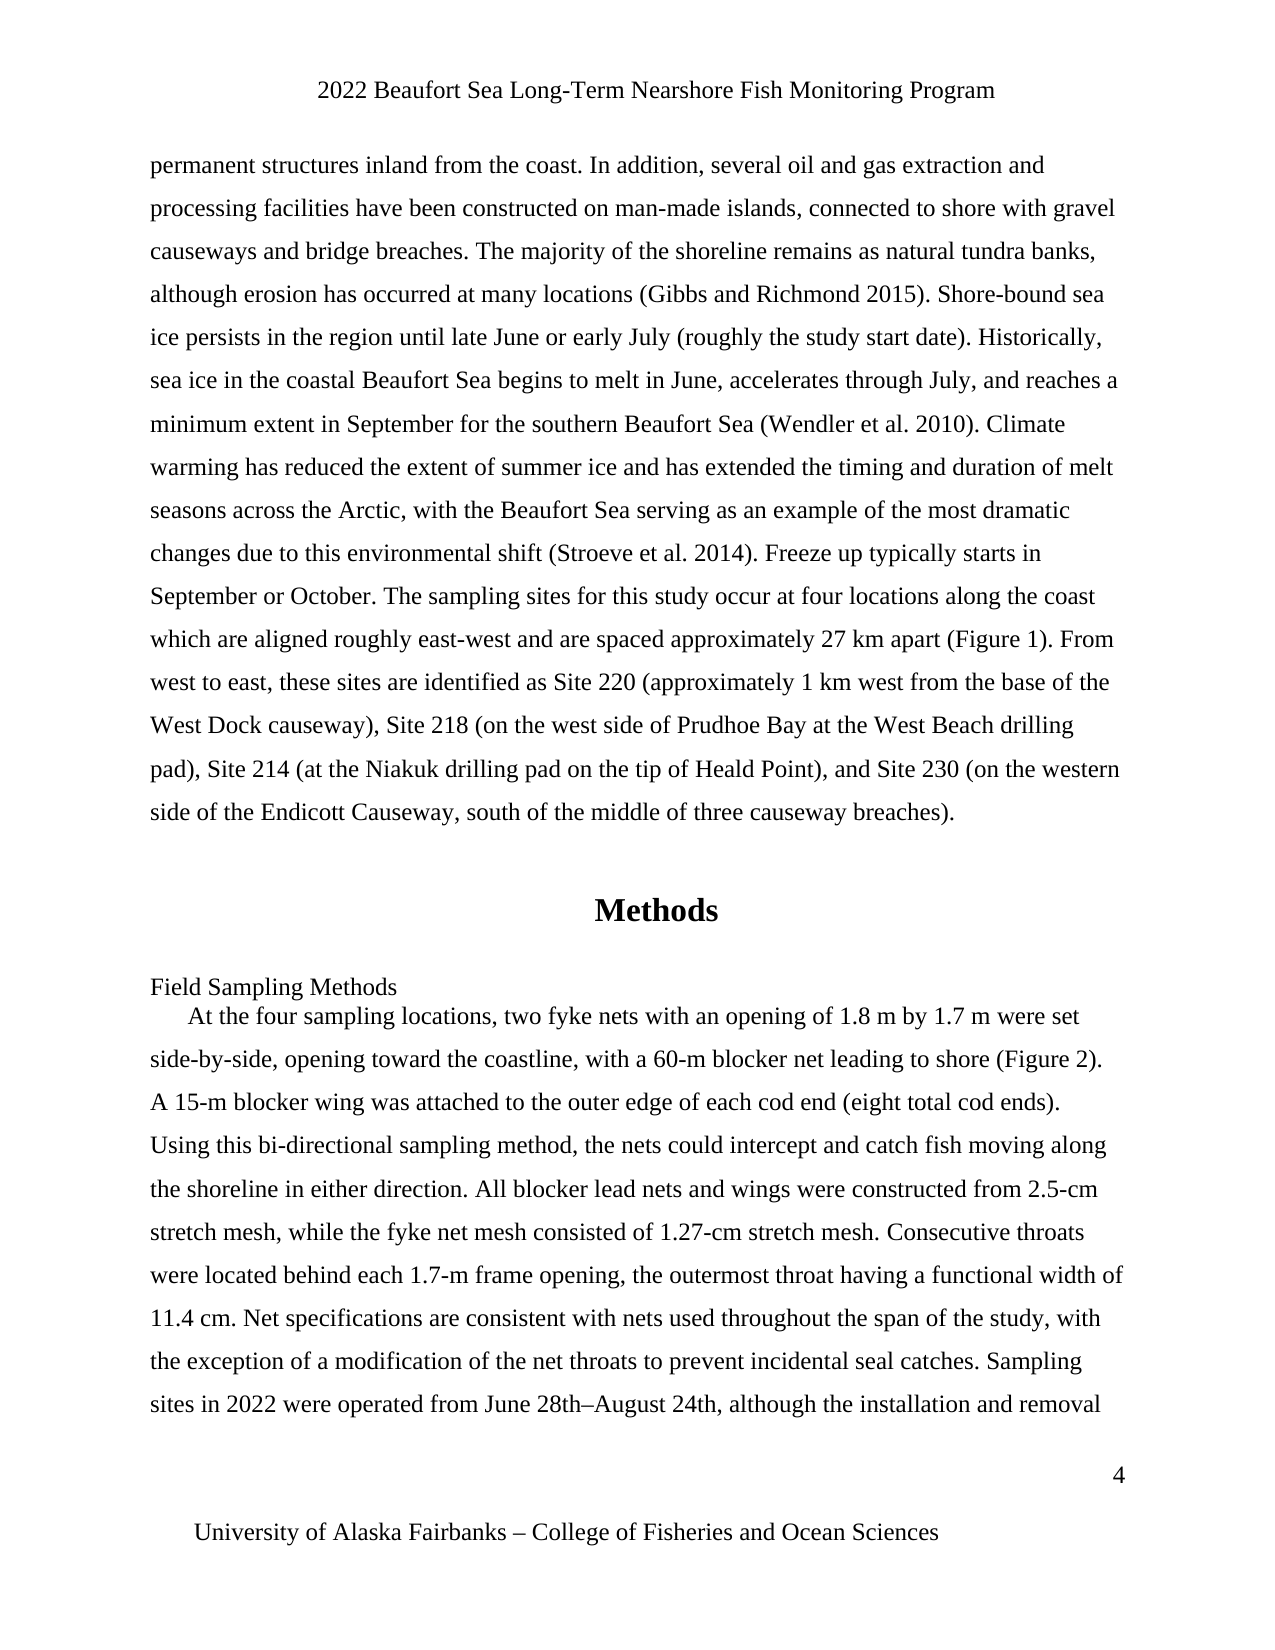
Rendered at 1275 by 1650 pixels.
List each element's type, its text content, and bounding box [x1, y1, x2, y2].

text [150, 150, 1125, 826]
subtitle Methods [150, 890, 1125, 928]
subtitle Field Sampling Methods [150, 972, 1125, 1001]
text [150, 1001, 1125, 1418]
